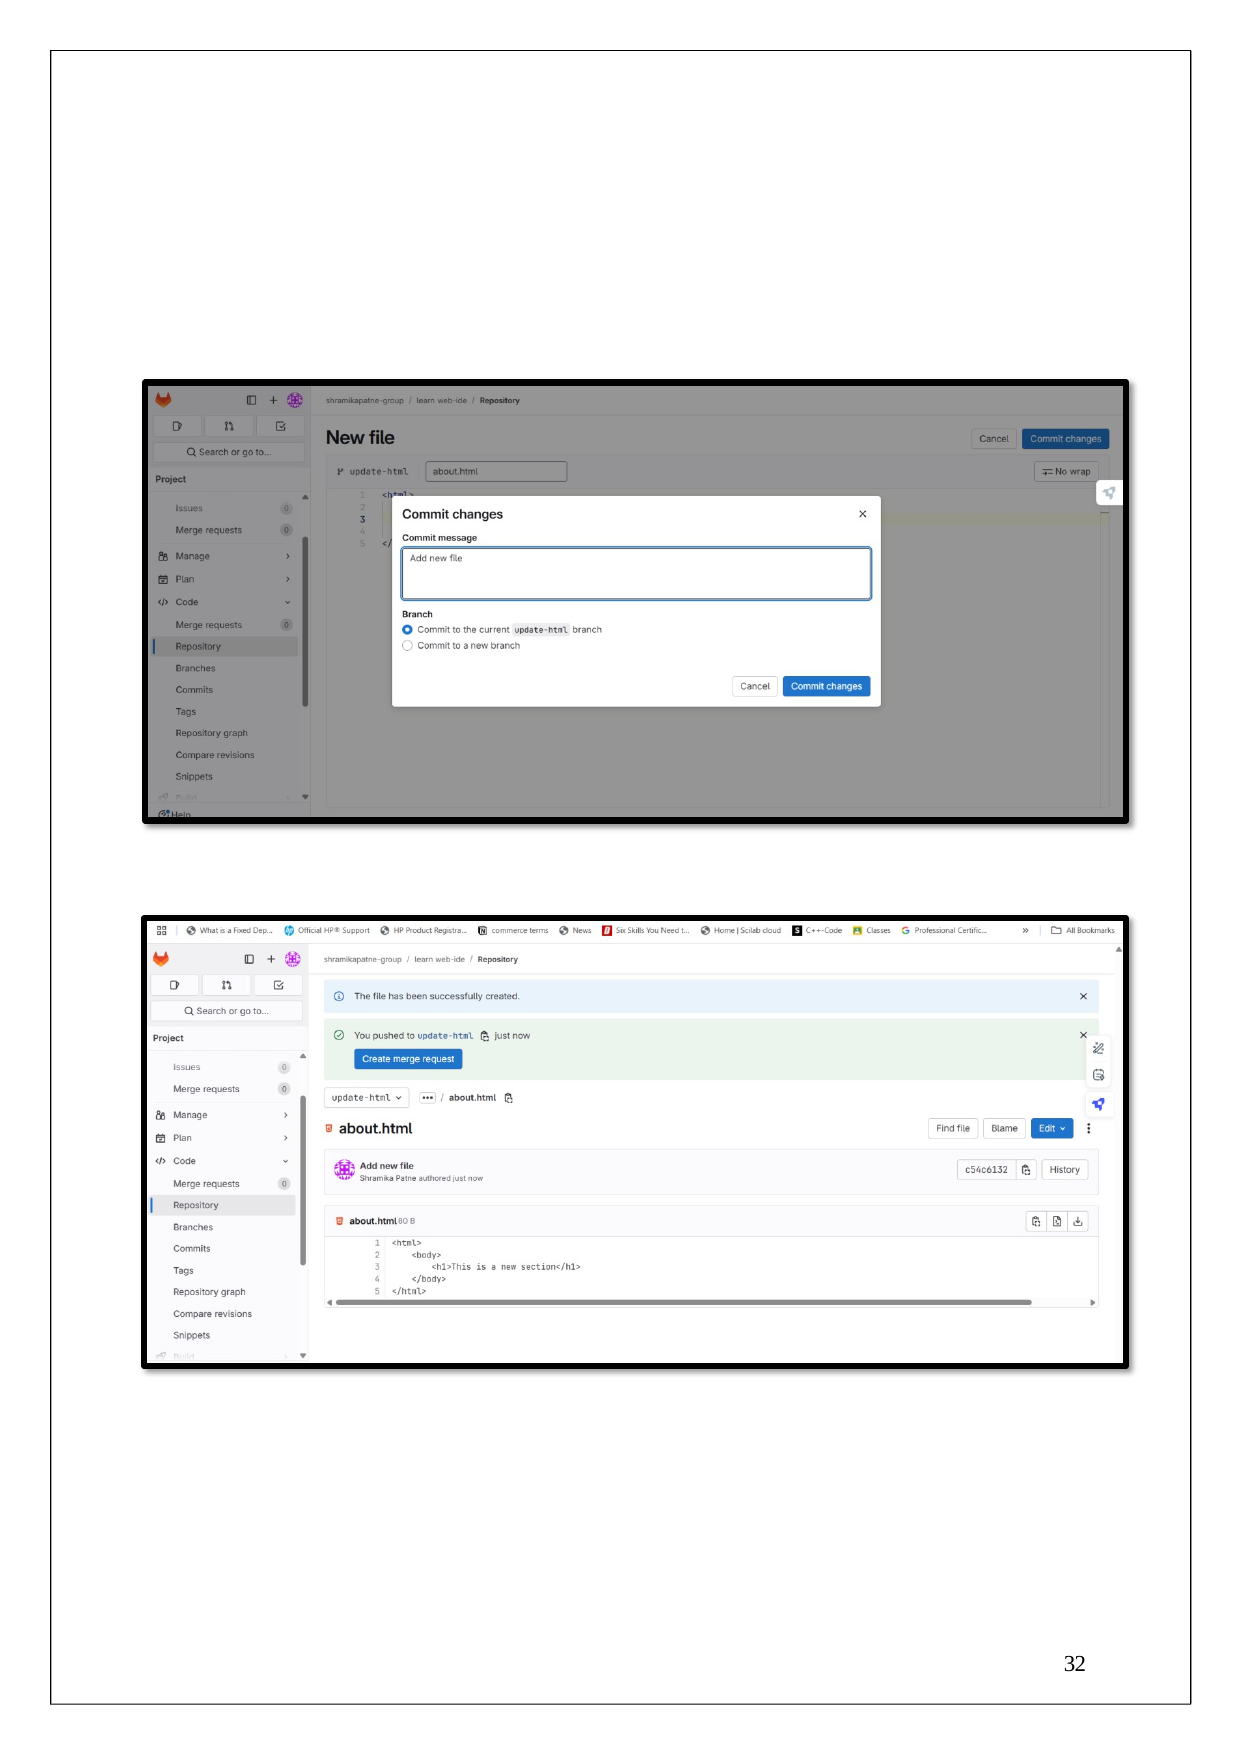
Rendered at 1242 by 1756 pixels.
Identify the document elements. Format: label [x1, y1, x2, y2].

picture [140, 377, 1141, 834]
picture [138, 913, 1140, 1380]
